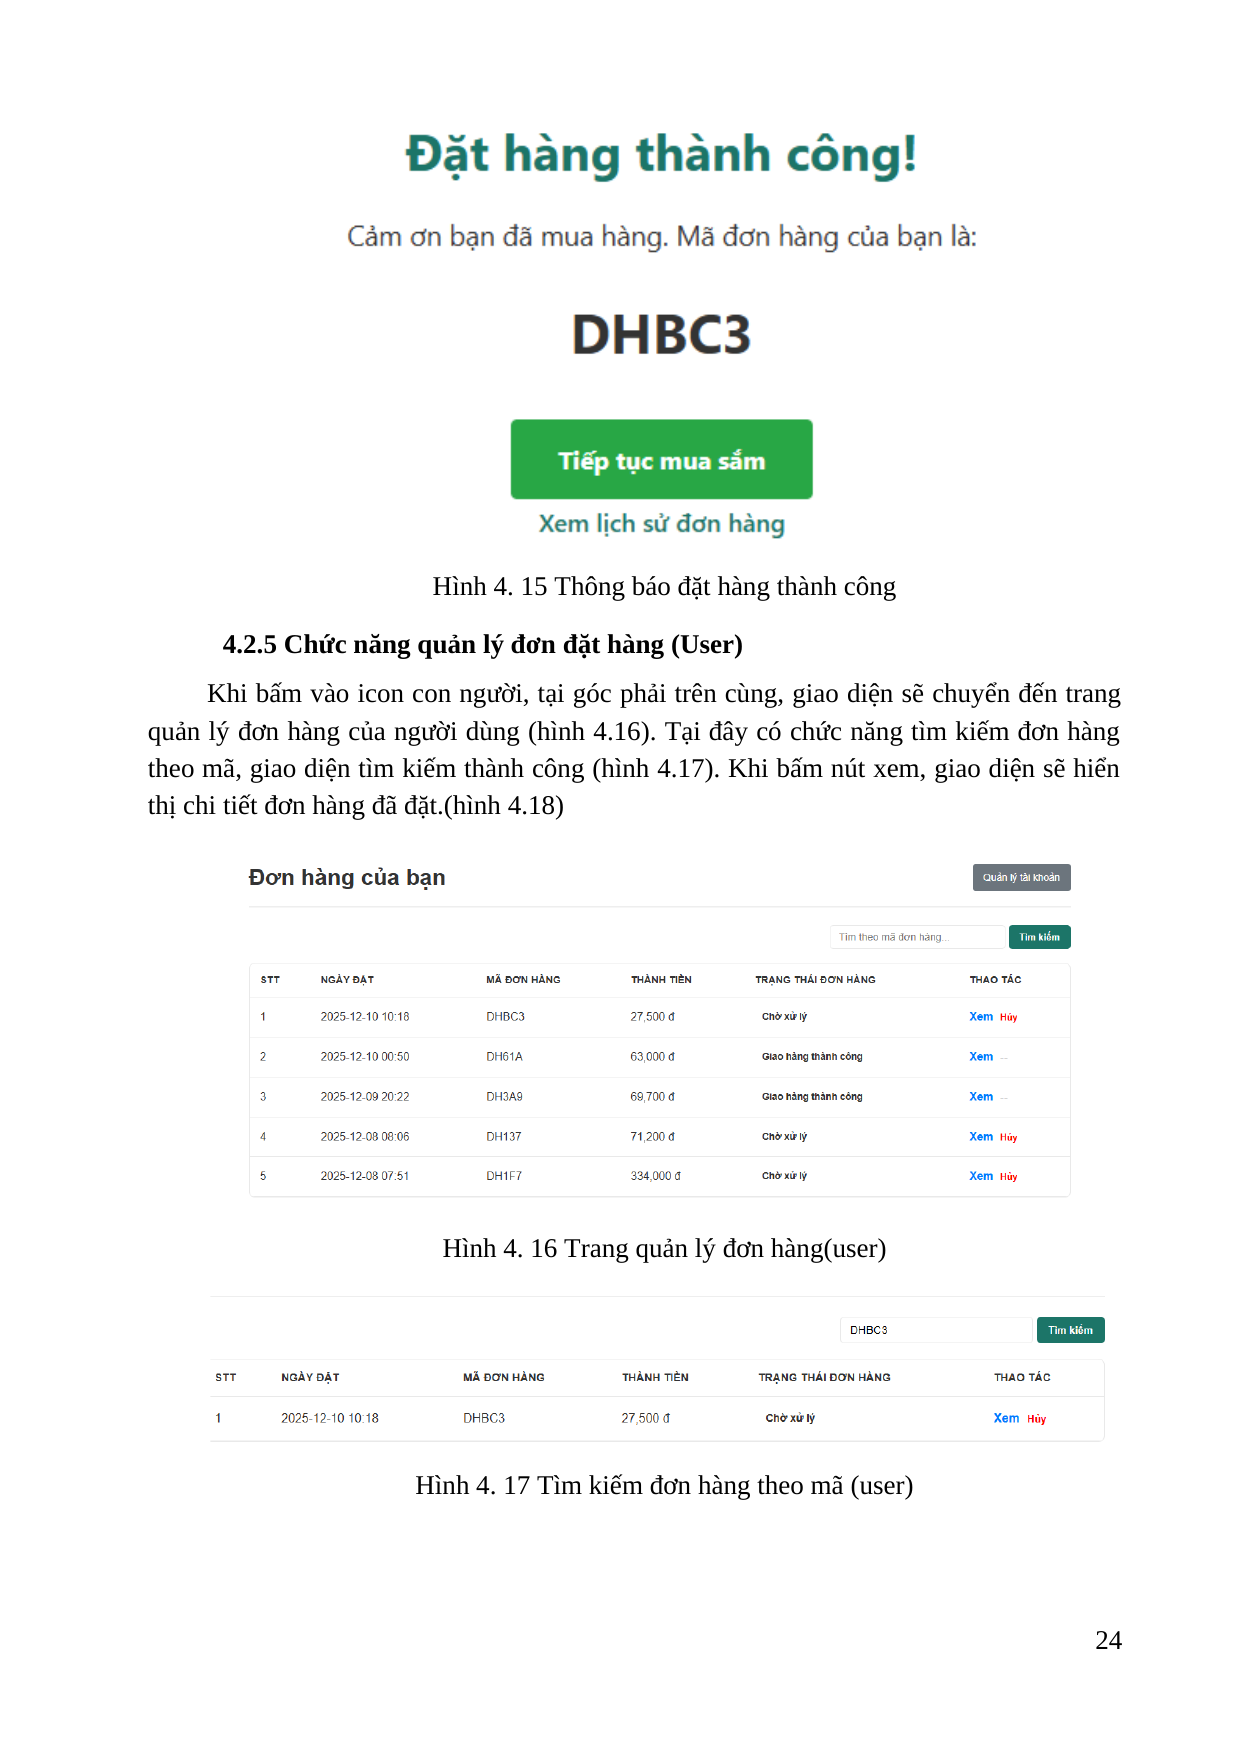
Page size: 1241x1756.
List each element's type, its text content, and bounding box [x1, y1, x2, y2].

picture [210, 1290, 1119, 1451]
picture [336, 118, 993, 551]
subtitle Chức năng quản lý đơn đặt hàng (User) [223, 628, 1122, 659]
text Hình 4. 15 Thông báo đặt hàng thành công [148, 570, 1122, 601]
text Hình 4. 17 Tìm kiếm đơn hàng theo mã (user) [148, 1469, 1122, 1500]
text Khi bấm vào icon con người, tại góc phải trên cùng, giao diện sẽ chuyển đến trang quản lý đơn hàng của người dùng (hình 4.16). Tại đây có chức năng tìm kiếm đơn hàng theo mã, giao diện tìm kiếm thành công (hình 4.17). Khi bấm nút xem, giao diện sẽ hiển thị chi tiết đơn hàng đã đặt.(hình 4.18) [148, 678, 1122, 821]
picture [239, 839, 1090, 1214]
text Hình 4. 16 Trang quản lý đơn hàng(user) [148, 1233, 1122, 1264]
